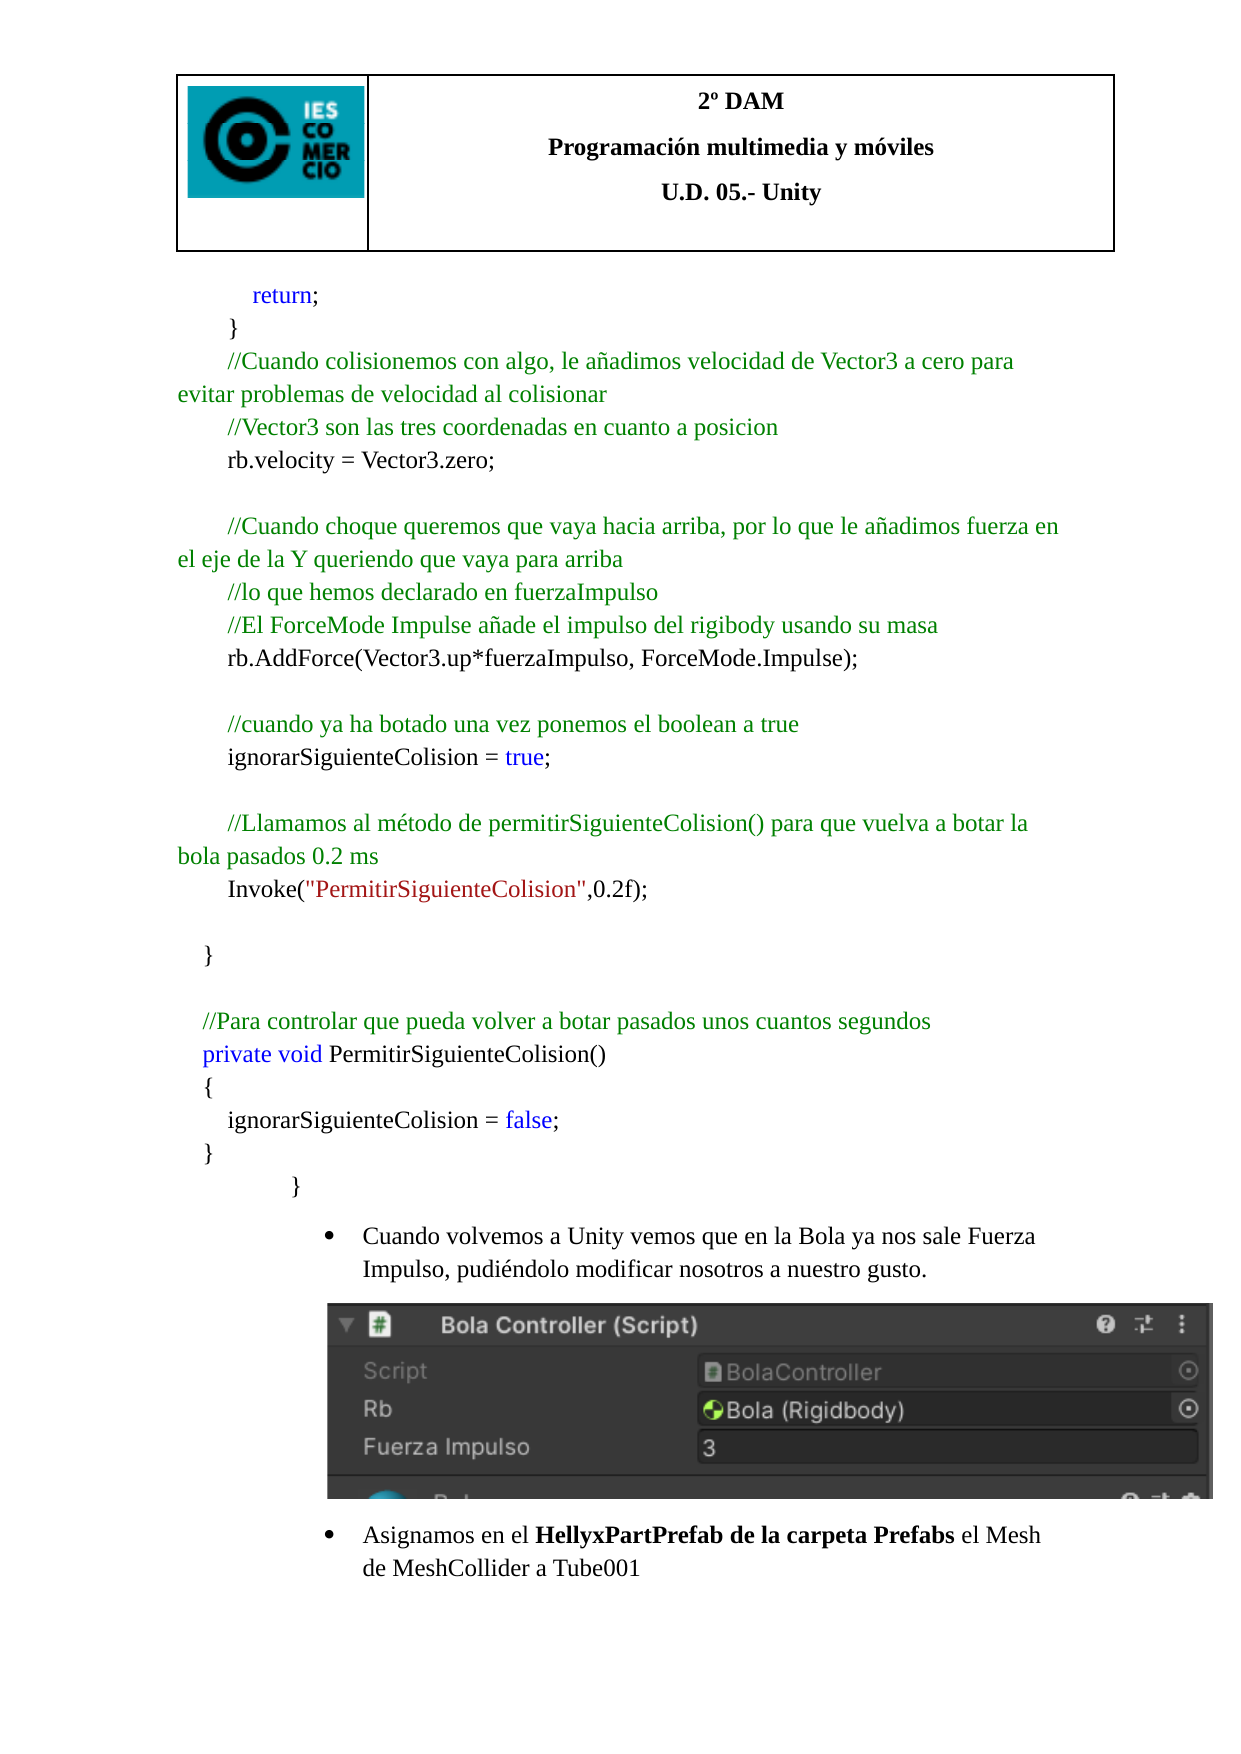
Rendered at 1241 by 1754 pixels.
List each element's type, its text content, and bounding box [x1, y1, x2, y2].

picture [187, 86, 365, 198]
text } [290, 1171, 1063, 1200]
text rb.AddForce(Vector3.up*fuerzaImpulso, ForceMode.Impulse); [177, 643, 1063, 672]
text { [177, 1072, 1063, 1101]
text ignorarSiguienteColision = true; [177, 742, 1063, 771]
text //El ForceMode Impulse añade el impulso del rigibody usando su masa [177, 610, 1063, 639]
picture [327, 1303, 1213, 1499]
text //Cuando choque queremos que vaya hacia arriba, por lo que le añadimos fuerza en el eje de la Y queriendo que vaya para arriba [177, 511, 1063, 573]
text //cuando ya ha botado una vez ponemos el boolean a true [177, 709, 1063, 738]
text ignorarSiguienteColision = false; [177, 1105, 1063, 1134]
text } [177, 940, 1063, 969]
text //Cuando colisionemos con algo, le añadimos velocidad de Vector3 a cero para evitar problemas de velocidad al colisionar [177, 346, 1063, 407]
list Asignamos en el HellyxPartPrefab de la carpeta Prefabs el Mesh de MeshCollider a Tube001 [325, 1520, 1063, 1582]
text //Llamamos al método de permitirSiguienteColision() para que vuelva a botar la bola pasados 0.2 ms [177, 808, 1063, 870]
text return; [177, 280, 1063, 308]
text //Vector3 son las tres coordenadas en cuanto a posicion [177, 412, 1063, 441]
text Invoke("PermitirSiguienteColision",0.2f); [177, 874, 1063, 903]
text } [177, 313, 1063, 341]
text //Para controlar que pueda volver a botar pasados unos cuantos segundos [177, 1006, 1063, 1035]
text } [177, 1138, 1063, 1167]
text private void PermitirSiguienteColision() [177, 1039, 1063, 1068]
text //lo que hemos declarado en fuerzaImpulso [177, 577, 1063, 606]
list Cuando volvemos a Unity vemos que en la Bola ya nos sale Fuerza Impulso, pudiéndolo modificar nosotros a nuestro gusto. [325, 1221, 1063, 1283]
text rb.velocity = Vector3.zero; [177, 445, 1063, 473]
